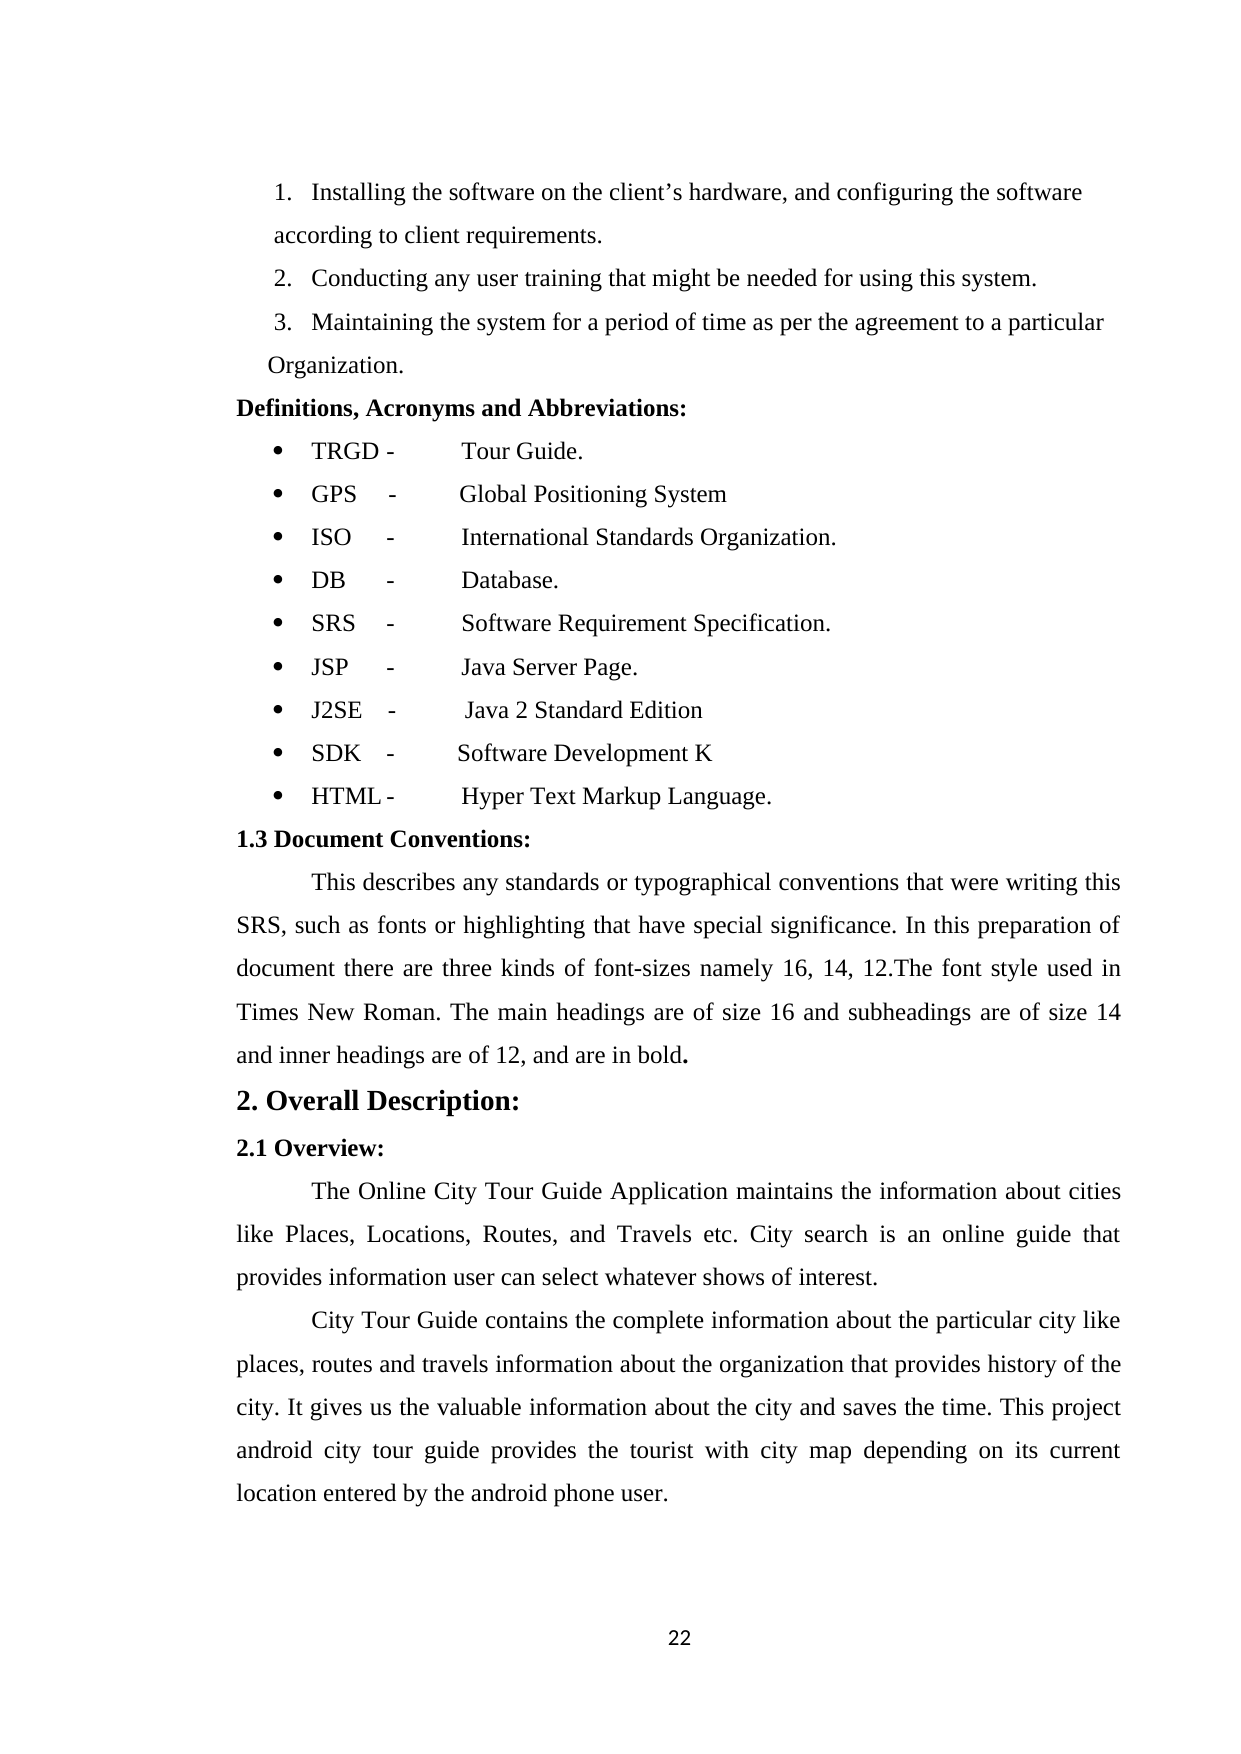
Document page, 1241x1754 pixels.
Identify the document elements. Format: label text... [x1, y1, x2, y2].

list HTML - Hyper Text Markup Language. [274, 781, 1122, 810]
text 2.1 Overview: [236, 1133, 1122, 1162]
text Organization. [236, 350, 1122, 378]
list J2SE - Java 2 Standard Edition [274, 695, 1122, 723]
list ISO - International Standards Organization. [274, 522, 1122, 551]
list SDK - Software Development K [274, 738, 1122, 767]
list JSP - Java Server Page. [274, 652, 1122, 680]
text Definitions, Acronyms and Abbreviations: [236, 393, 1122, 422]
text City Tour Guide contains the complete information about the particular city like places, routes and travels information about the organization that provides history of the city. It gives us the valuable information about the city and saves the time. This project android city tour guide provides the tourist with city map depending on its current location entered by the android phone user. [236, 1306, 1122, 1507]
list Conducting any user training that might be needed for using this system. [274, 263, 1122, 292]
text The Online City Tour Guide Application maintains the information about cities like Places, Locations, Routes, and Travels etc. City search is an online guide that provides information user can select whatever shows of interest. [236, 1176, 1122, 1291]
list SRS - Software Requirement Specification. [274, 608, 1122, 637]
list DB - Database. [274, 565, 1122, 594]
list Maintaining the system for a period of time as per the agreement to a particular [274, 307, 1122, 335]
list TRGD - Tour Guide. [274, 436, 1122, 465]
list Installing the software on the client’s hardware, and configuring the software [274, 177, 1122, 206]
text according to client requirements. [236, 220, 1122, 249]
text 1.3 Document Conventions: [236, 824, 1122, 853]
text 2. Overall Description: [236, 1083, 1122, 1116]
list GPS - Global Positioning System [274, 479, 1122, 508]
text This describes any standards or typographical conventions that were writing this SRS, such as fonts or highlighting that have special significance. In this preparation of document there are three kinds of font-sizes namely 16, 14, 12.The font style used in Times New Roman. The main headings are of size 16 and subheadings are of size 14 and inner headings are of 12, and are in bold. [236, 867, 1122, 1068]
